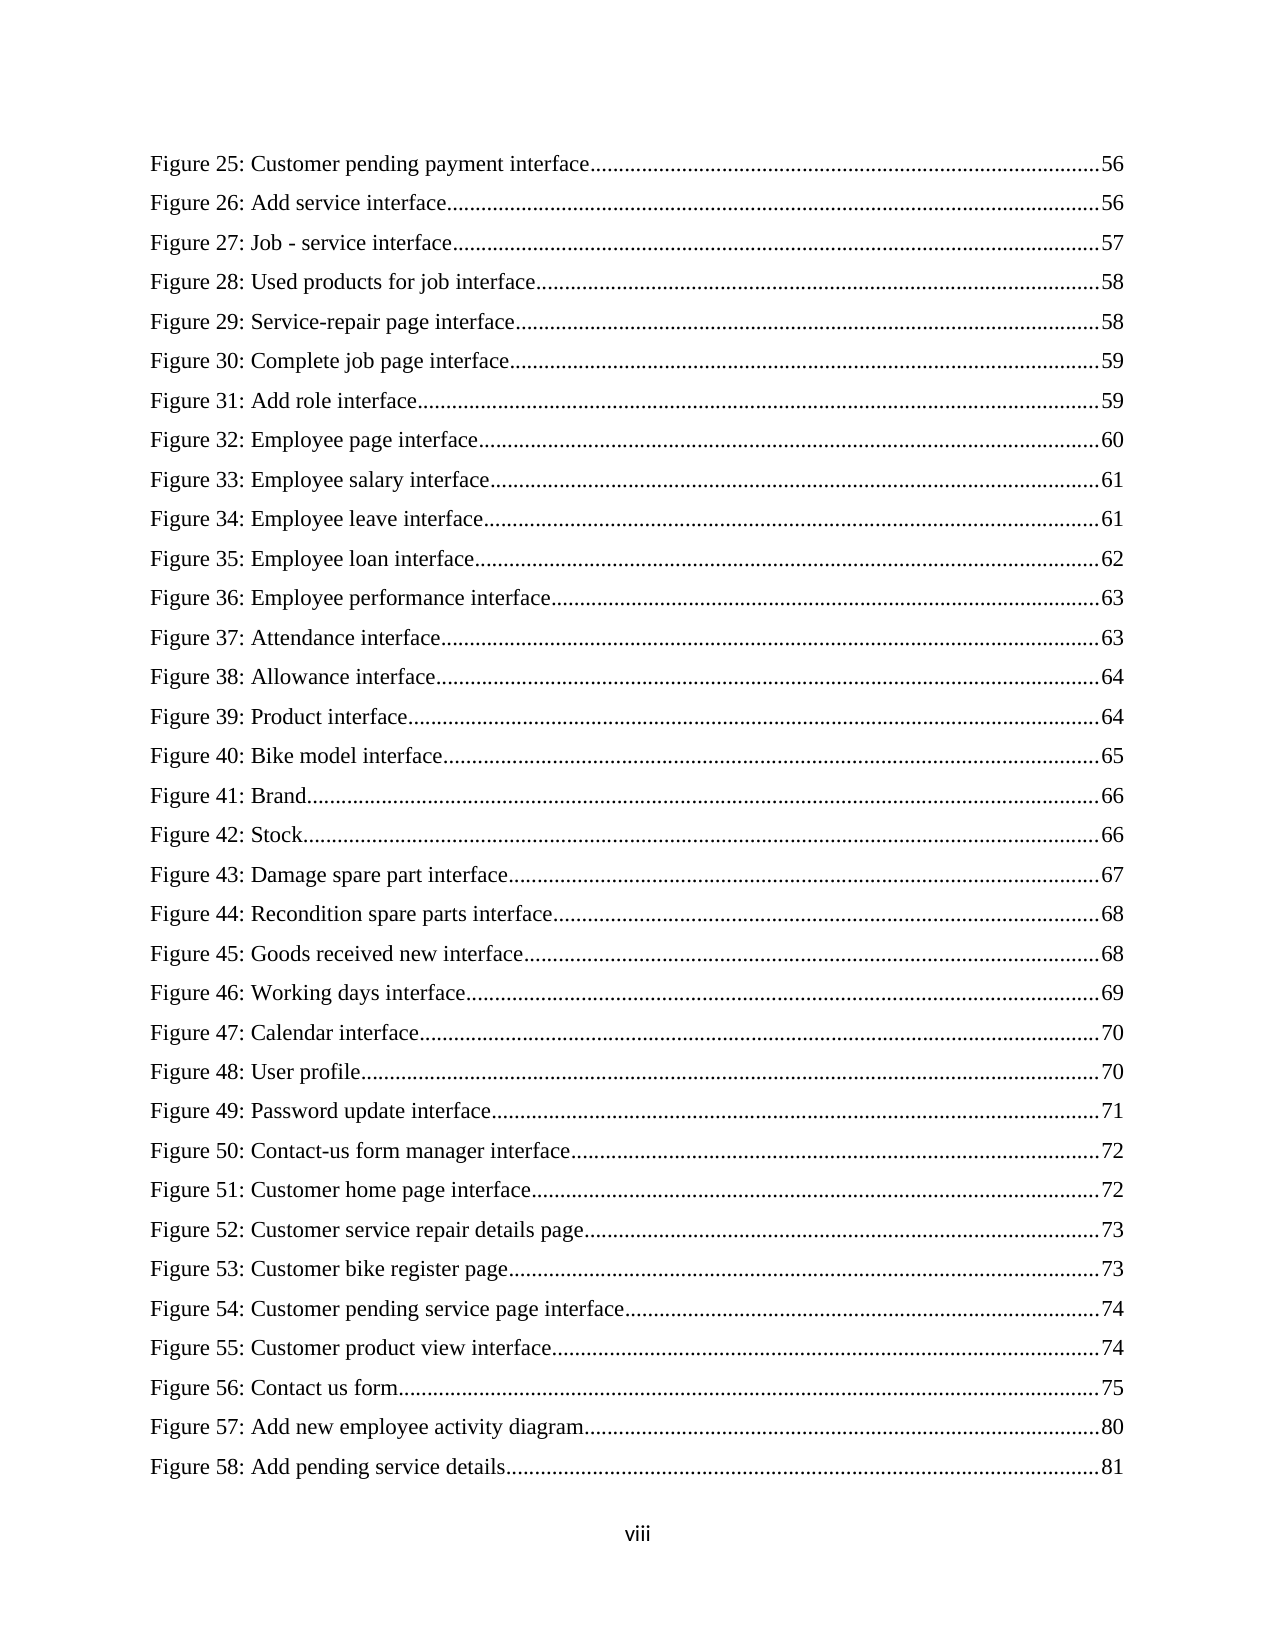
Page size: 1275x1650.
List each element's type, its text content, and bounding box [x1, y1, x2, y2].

text Figure 31: Add role interface 59 [150, 387, 1125, 413]
text Figure 33: Employee salary interface 61 [150, 466, 1125, 492]
text Figure 29: Service-repair page interface 58 [150, 308, 1125, 334]
text Figure 30: Complete job page interface 59 [150, 347, 1125, 374]
text Figure 53: Customer bike register page 73 [150, 1255, 1125, 1282]
text Figure 35: Employee loan interface 62 [150, 545, 1125, 571]
text Figure 52: Customer service repair details page 73 [150, 1216, 1125, 1242]
text Figure 45: Goods received new interface 68 [150, 939, 1125, 966]
text Figure 56: Contact us form 75 [150, 1374, 1125, 1400]
text Figure 36: Employee performance interface 63 [150, 584, 1125, 611]
text Figure 27: Job - service interface 57 [150, 229, 1125, 255]
text Figure 37: Attendance interface 63 [150, 624, 1125, 650]
text Figure 44: Recondition spare parts interface 68 [150, 900, 1125, 926]
text Figure 39: Product interface 64 [150, 703, 1125, 729]
text Figure 54: Customer pending service page interface 74 [150, 1295, 1125, 1321]
text Figure 51: Customer home page interface 72 [150, 1176, 1125, 1203]
text Figure 41: Brand 66 [150, 782, 1125, 808]
text Figure 32: Employee page interface 60 [150, 426, 1125, 453]
text Figure 40: Bike model interface 65 [150, 742, 1125, 768]
text Figure 42: Stock 66 [150, 821, 1125, 847]
text Figure 34: Employee leave interface 61 [150, 505, 1125, 532]
text Figure 38: Allowance interface 64 [150, 663, 1125, 689]
text Figure 46: Working days interface 69 [150, 979, 1125, 1005]
text Figure 25: Customer pending payment interface 56 [150, 150, 1125, 176]
text Figure 26: Add service interface 56 [150, 189, 1125, 216]
text Figure 47: Calendar interface 70 [150, 1018, 1125, 1045]
text Figure 48: User profile 70 [150, 1058, 1125, 1084]
text Figure 58: Add pending service details 81 [150, 1453, 1125, 1479]
text Figure 50: Contact-us form manager interface 72 [150, 1137, 1125, 1163]
text Figure 55: Customer product view interface 74 [150, 1334, 1125, 1361]
text Figure 28: Used products for job interface 58 [150, 268, 1125, 295]
text Figure 43: Damage spare part interface 67 [150, 861, 1125, 887]
text Figure 57: Add new employee activity diagram 80 [150, 1413, 1125, 1440]
text Figure 49: Password update interface 71 [150, 1097, 1125, 1124]
